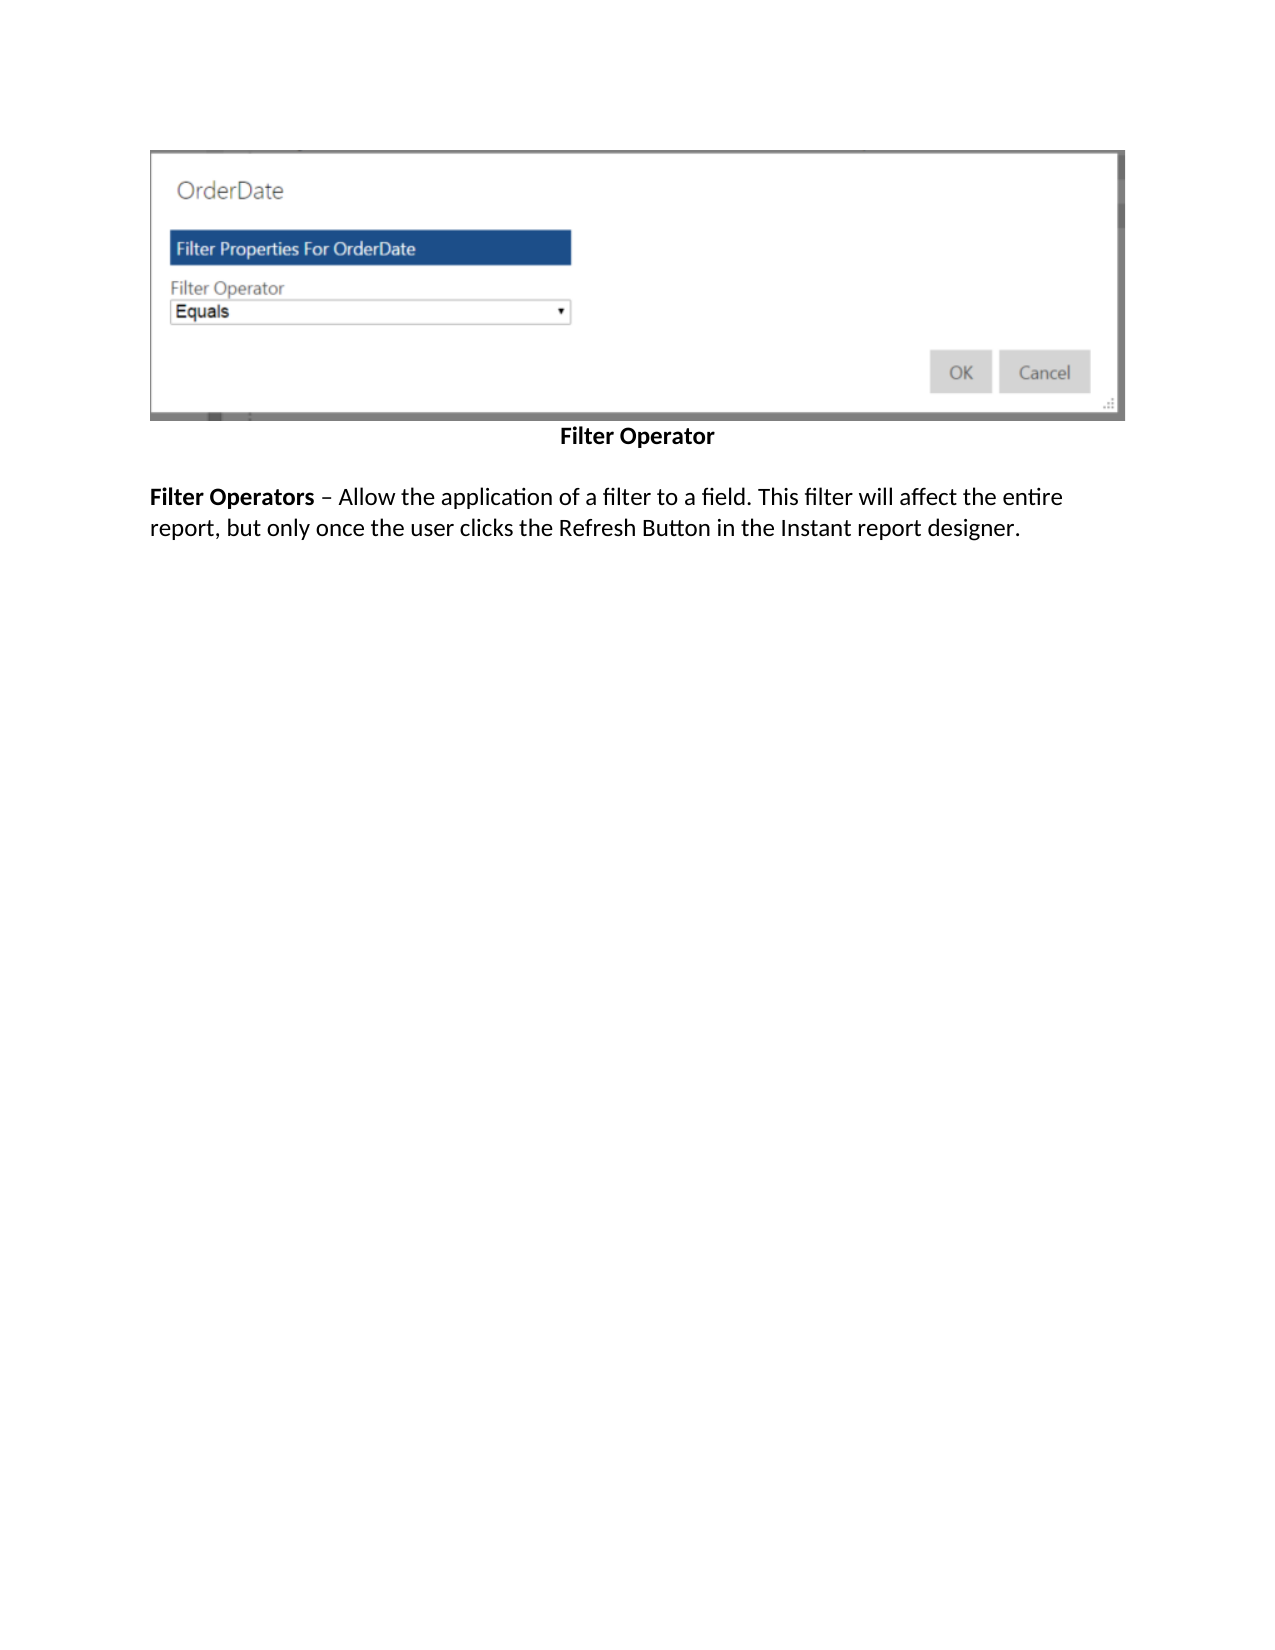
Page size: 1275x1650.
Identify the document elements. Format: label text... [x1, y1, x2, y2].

text Filter Operators – Allow the application of a filter to a field. This filter will affect the entire report, but only once the user clicks the Refresh Button in the Instant report designer. [150, 451, 1125, 542]
text Filter Operator [150, 421, 1125, 451]
picture [150, 150, 1125, 421]
